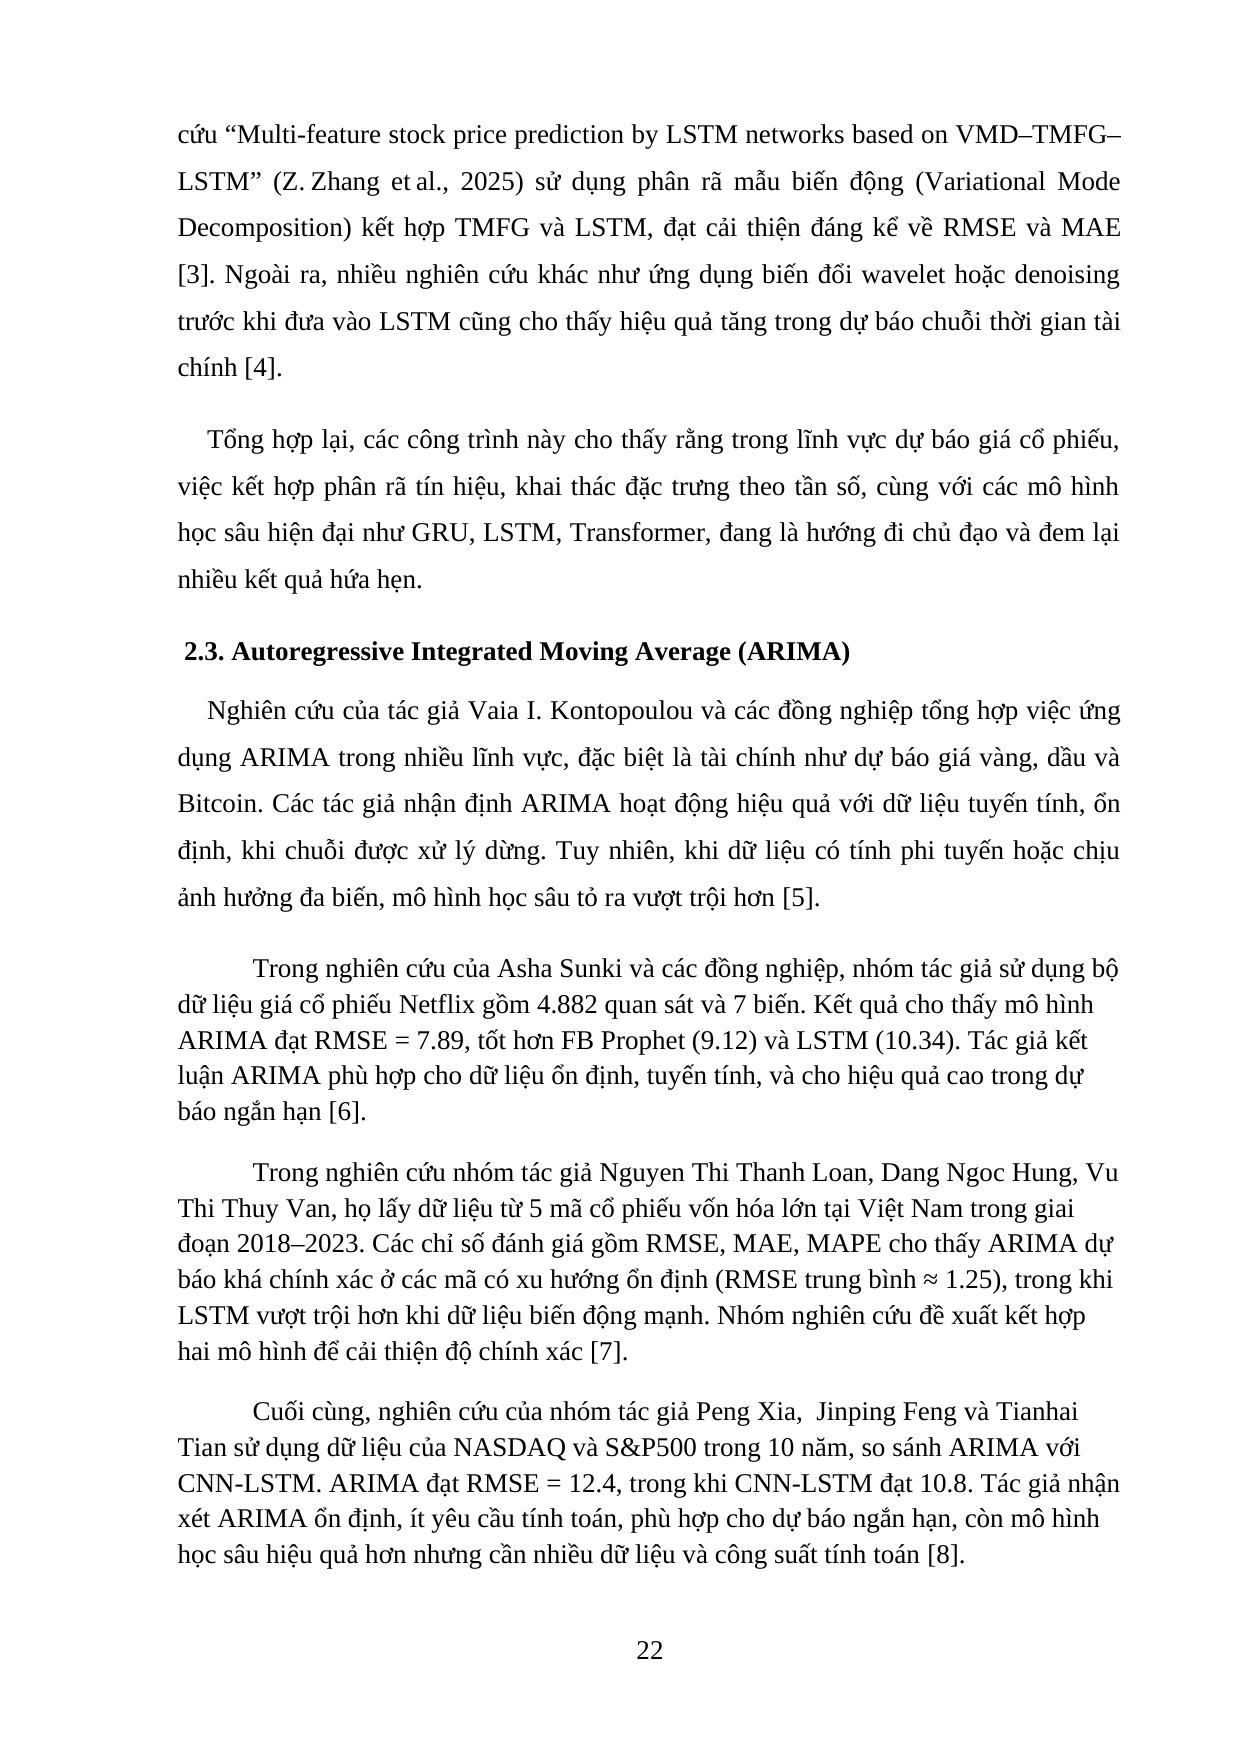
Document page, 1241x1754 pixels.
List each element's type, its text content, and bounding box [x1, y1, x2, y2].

text Trong nghiên cứu nhóm tác giả Nguyen Thi Thanh Loan, Dang Ngoc Hung, Vu Thi Thuy Van, họ lấy dữ liệu từ 5 mã cổ phiếu vốn hóa lớn tại Việt Nam trong giai đoạn 2018–2023. Các chỉ số đánh giá gồm RMSE, MAE, MAPE cho thấy ARIMA dự báo khá chính xác ở các mã có xu hướng ổn định (RMSE trung bình ≈ 1.25), trong khi LSTM vượt trội hơn khi dữ liệu biến động mạnh. Nhóm nghiên cứu đề xuất kết hợp hai mô hình để cải thiện độ chính xác [7]. [177, 1156, 1122, 1366]
text Nghiên cứu của tác giả Vaia I. Kontopoulou và các đồng nghiệp tổng hợp việc ứng dụng ARIMA trong nhiều lĩnh vực, đặc biệt là tài chính như dự báo giá vàng, dầu và Bitcoin. Các tác giả nhận định ARIMA hoạt động hiệu quả với dữ liệu tuyến tính, ổn định, khi chuỗi được xử lý dừng. Tuy nhiên, khi dữ liệu có tính phi tuyến hoặc chịu ảnh hưởng đa biến, mô hình học sâu tỏ ra vượt trội hơn [5]. [177, 694, 1122, 912]
subtitle 2.3. Autoregressive Integrated Moving Average (ARIMA) [177, 635, 1122, 666]
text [177, 118, 1122, 383]
text Cuối cùng, nghiên cứu của nhóm tác giả Peng Xia, Jinping Feng và Tianhai Tian sử dụng dữ liệu của NASDAQ và S&P500 trong 10 năm, so sánh ARIMA với CNN-LSTM. ARIMA đạt RMSE = 12.4, trong khi CNN-LSTM đạt 10.8. Tác giả nhận xét ARIMA ổn định, ít yêu cầu tính toán, phù hợp cho dự báo ngắn hạn, còn mô hình học sâu hiệu quả hơn nhưng cần nhiều dữ liệu và công suất tính toán [8]. [177, 1395, 1122, 1569]
text Tổng hợp lại, các công trình này cho thấy rằng trong lĩnh vực dự báo giá cổ phiếu, việc kết hợp phân rã tín hiệu, khai thác đặc trưng theo tần số, cùng với các mô hình học sâu hiện đại như GRU, LSTM, Transformer, đang là hướng đi chủ đạo và đem lại nhiều kết quả hứa hẹn. [177, 423, 1122, 594]
text Trong nghiên cứu của Asha Sunki và các đồng nghiệp, nhóm tác giả sử dụng bộ dữ liệu giá cổ phiếu Netflix gồm 4.882 quan sát và 7 biến. Kết quả cho thấy mô hình ARIMA đạt RMSE = 7.89, tốt hơn FB Prophet (9.12) và LSTM (10.34). Tác giả kết luận ARIMA phù hợp cho dữ liệu ổn định, tuyến tính, và cho hiệu quả cao trong dự báo ngắn hạn [6]. [177, 952, 1122, 1126]
